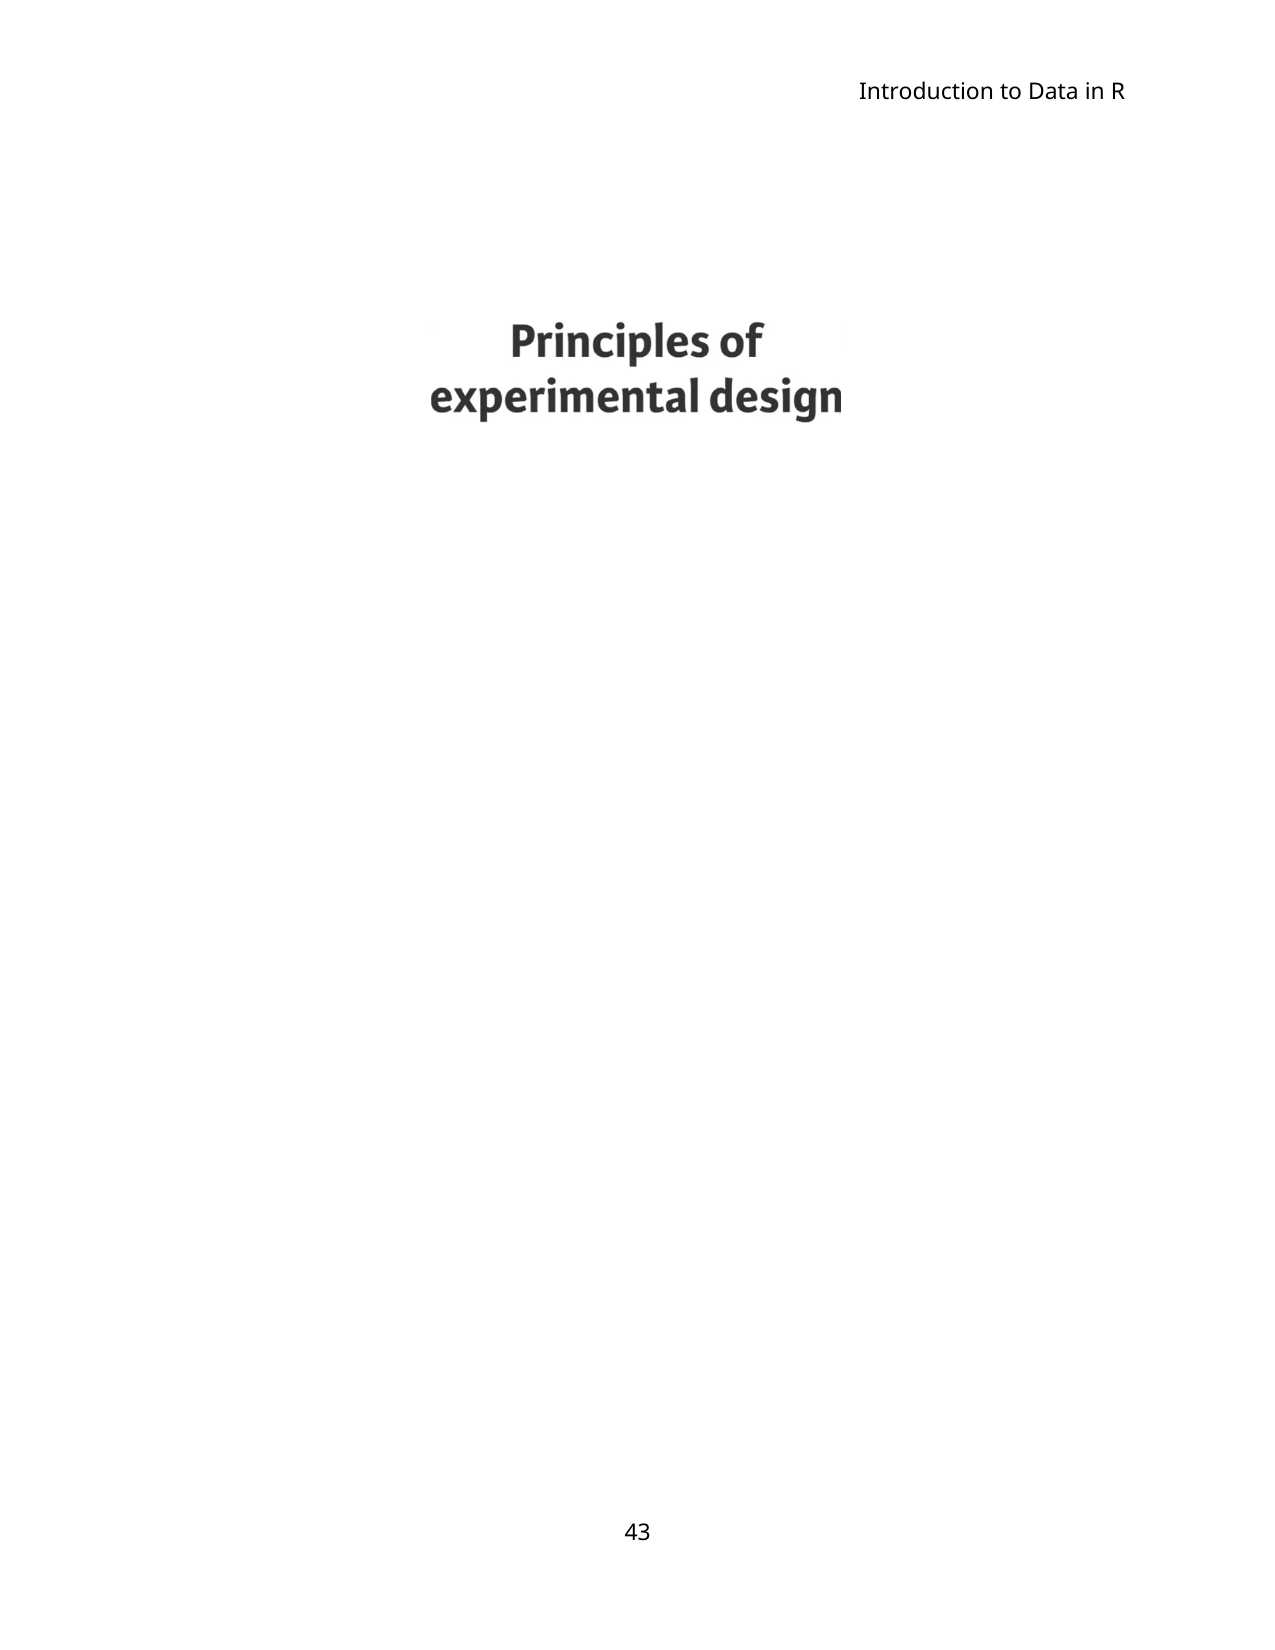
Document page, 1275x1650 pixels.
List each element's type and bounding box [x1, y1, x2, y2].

picture [426, 310, 849, 429]
